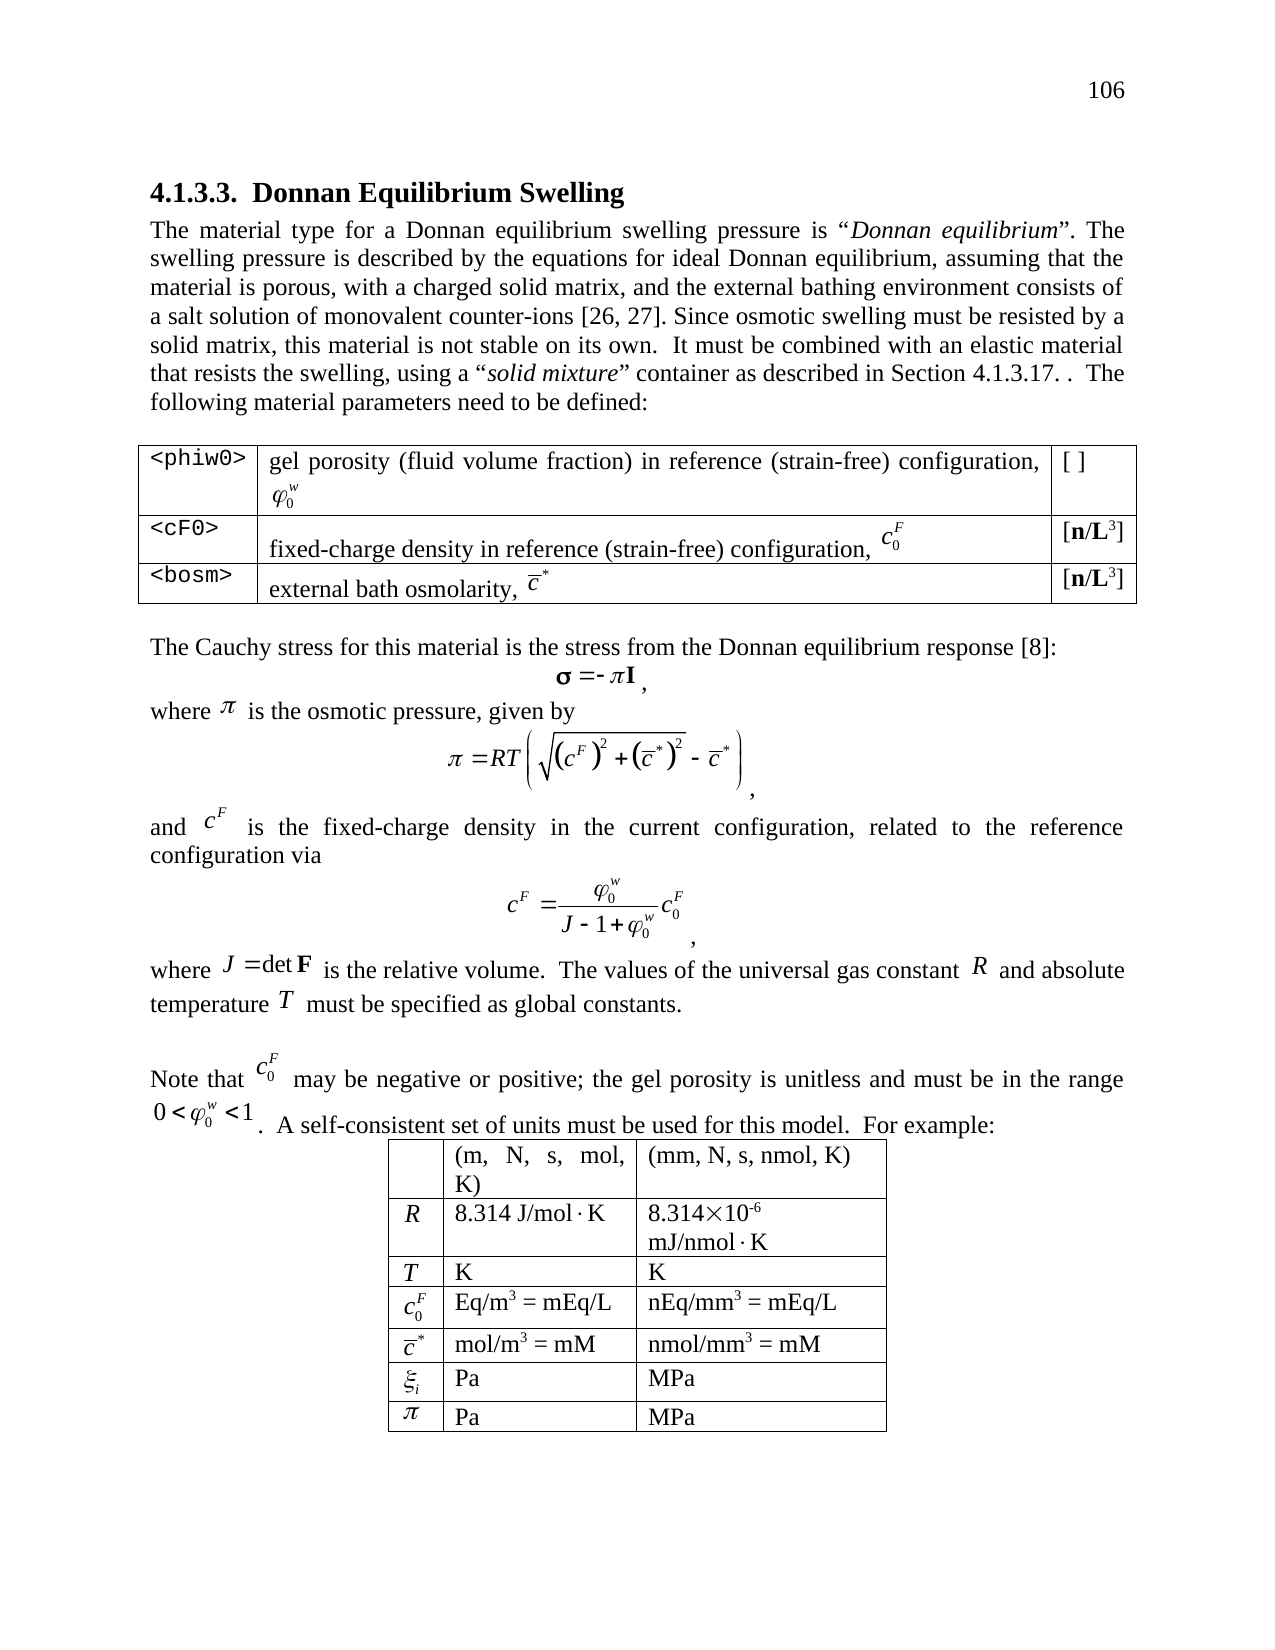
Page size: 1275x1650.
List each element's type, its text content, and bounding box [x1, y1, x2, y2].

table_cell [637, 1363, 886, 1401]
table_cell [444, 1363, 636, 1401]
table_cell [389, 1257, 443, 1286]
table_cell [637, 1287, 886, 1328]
text , [150, 661, 1125, 696]
text , [150, 869, 1125, 949]
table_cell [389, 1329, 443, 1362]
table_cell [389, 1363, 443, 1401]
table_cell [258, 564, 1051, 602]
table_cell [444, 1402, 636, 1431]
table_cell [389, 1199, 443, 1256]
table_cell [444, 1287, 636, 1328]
subtitle Donnan Equilibrium Swelling [150, 175, 1125, 208]
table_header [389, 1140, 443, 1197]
text Note that may be negative or positive; the gel porosity is unitless and must be in the range . A self-consistent set of units must be used for this model. For example: [150, 1047, 1125, 1139]
text The Cauchy stress for this material is the stress from the Donnan equilibrium response [8]: [150, 632, 1125, 661]
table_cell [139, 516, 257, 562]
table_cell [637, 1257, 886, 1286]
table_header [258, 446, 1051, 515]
text The material type for a Donnan equilibrium swelling pressure is “Donnan equilibrium”. The swelling pressure is described by the equations for ideal Donnan equilibrium, assuming that the material is porous, with a charged solid matrix, and the external bathing environment consists of a salt solution of monovalent counter-ions [26, 27]. Since osmotic swelling must be resisted by a solid matrix, this material is not stable on its own. It must be combined with an elastic material that resists the swelling, using a “solid mixture” container as described in Section . The following material parameters need to be defined: [150, 215, 1125, 416]
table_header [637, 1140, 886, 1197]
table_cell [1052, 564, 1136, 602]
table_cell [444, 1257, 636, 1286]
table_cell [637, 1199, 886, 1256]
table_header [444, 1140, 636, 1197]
text where is the osmotic pressure, given by [150, 696, 1125, 725]
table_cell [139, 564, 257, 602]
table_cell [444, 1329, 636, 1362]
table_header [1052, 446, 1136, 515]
text and is the fixed-charge density in the current configuration, related to the reference configuration via [150, 801, 1125, 869]
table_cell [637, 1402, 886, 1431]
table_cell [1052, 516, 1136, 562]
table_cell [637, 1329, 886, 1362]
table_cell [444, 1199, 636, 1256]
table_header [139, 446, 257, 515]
text where is the relative volume. The values of the universal gas constant and absolute temperature must be specified as global constants. [150, 949, 1125, 1018]
text , [150, 725, 1125, 801]
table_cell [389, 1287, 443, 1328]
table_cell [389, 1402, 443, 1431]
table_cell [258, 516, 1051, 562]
